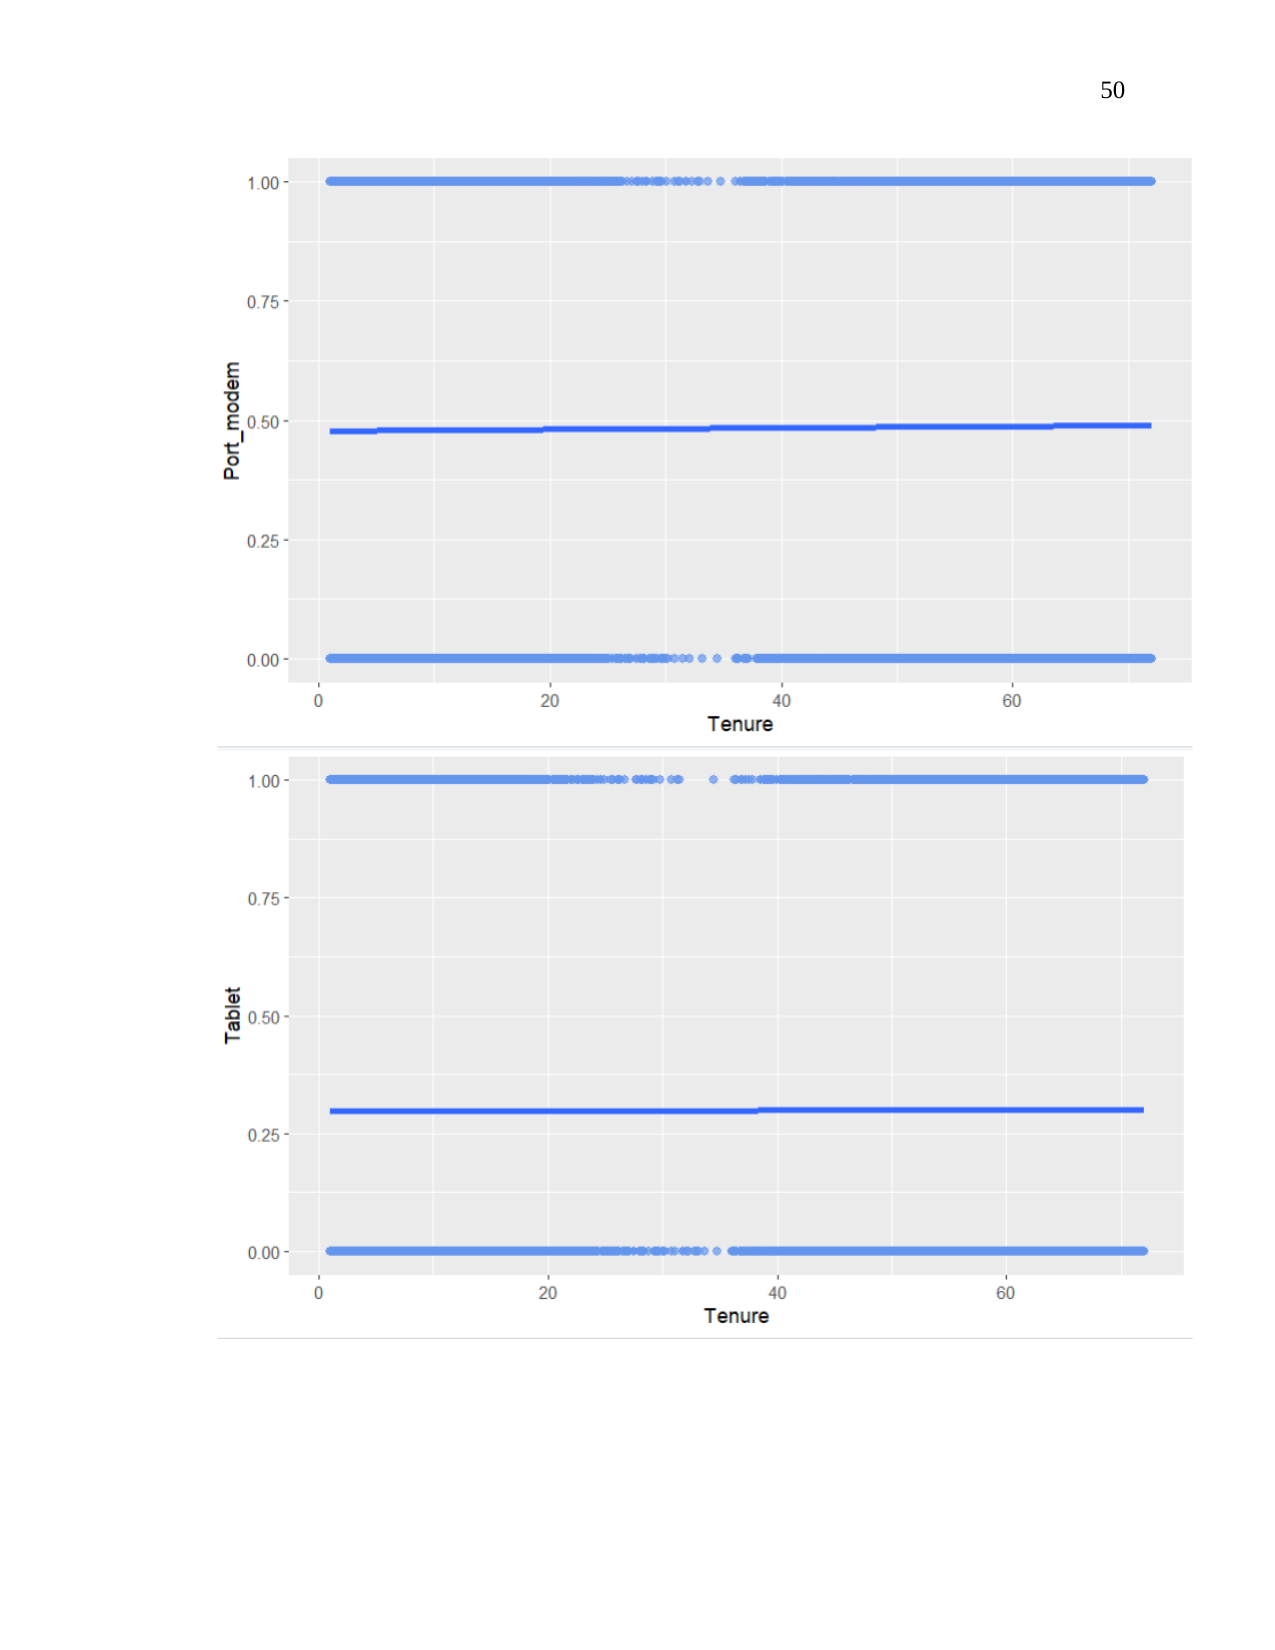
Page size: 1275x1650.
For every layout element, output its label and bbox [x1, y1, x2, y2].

picture [217, 150, 1193, 1339]
